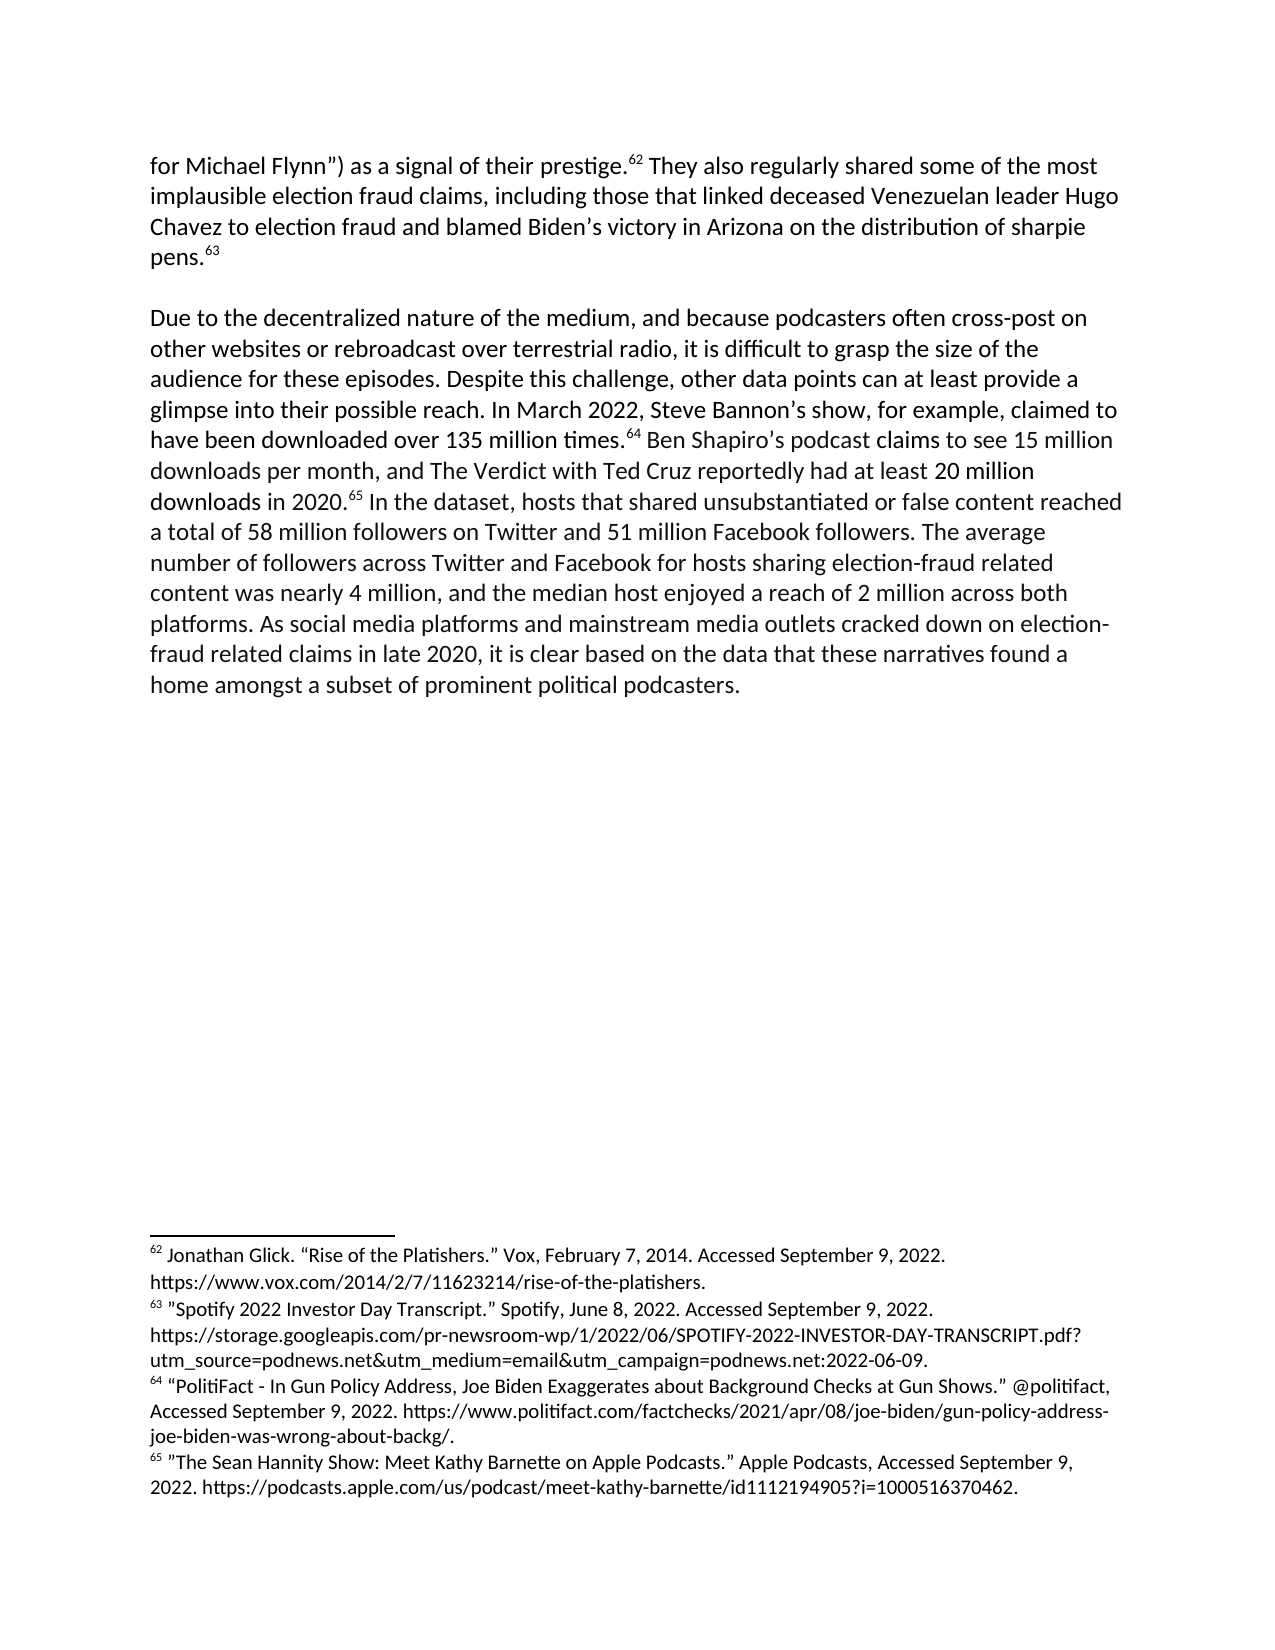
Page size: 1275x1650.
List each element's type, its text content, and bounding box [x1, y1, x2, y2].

text These podcasters devoted significant attention toward making election fraud claims seem credible by pointing out the legal consequences of signing a false affidavits or highlighted the credentials of Trump lawyer Rudy Giuliani (who “took down the mafia in New York City”) and Sidney Powell (who “worked for Michael Flynn”) to signal their credibility. Other podcasters blindly parroted even the most farfetched narratives, including those that claimed Venezuelan leader Hugo Chavez had played a role in rigging the election, alleged that rogue USB cards had added votes to the election tally in Pennsylvania, or blamed the distribution of sharpies for Biden’s win in Arizona. affidavit and highlighting the careers of Trump’s lawyers, including Rudy Giuliani (who “took down the mafia in New York City”) and Sidney Powell (who “worked for Michael Flynn”) as a signal of their prestige. They also regularly shared some of the most implausible election fraud claims, including those that linked deceased Venezuelan leader Hugo Chavez to election fraud and blamed Biden’s victory in Arizona on the distribution of sharpie pens. [150, 150, 1125, 272]
text Due to the decentralized nature of the medium, and because podcasters often cross-post on other websites or rebroadcast over terrestrial radio, it is difficult to grasp the size of the audience for these episodes. Despite this challenge, other data points can at least provide a glimpse into their possible reach. In March 2022, Steve Bannon’s show, for example, claimed to have been downloaded over 135 million times. Ben Shapiro’s podcast claims to see 15 million downloads per month, and The Verdict with Ted Cruz reportedly had at least 20 million downloads in 2020. In the dataset, hosts that shared unsubstantiated or false content reached a total of 58 million followers on Twitter and 51 million Facebook followers. The average number of followers across Twitter and Facebook for hosts sharing election-fraud related content was nearly 4 million, and the median host enjoyed a reach of 2 million across both platforms. As social media platforms and mainstream media outlets cracked down on election-fraud related claims in late 2020, it is clear based on the data that these narratives found a home amongst a subset of prominent political podcasters. [150, 303, 1125, 699]
